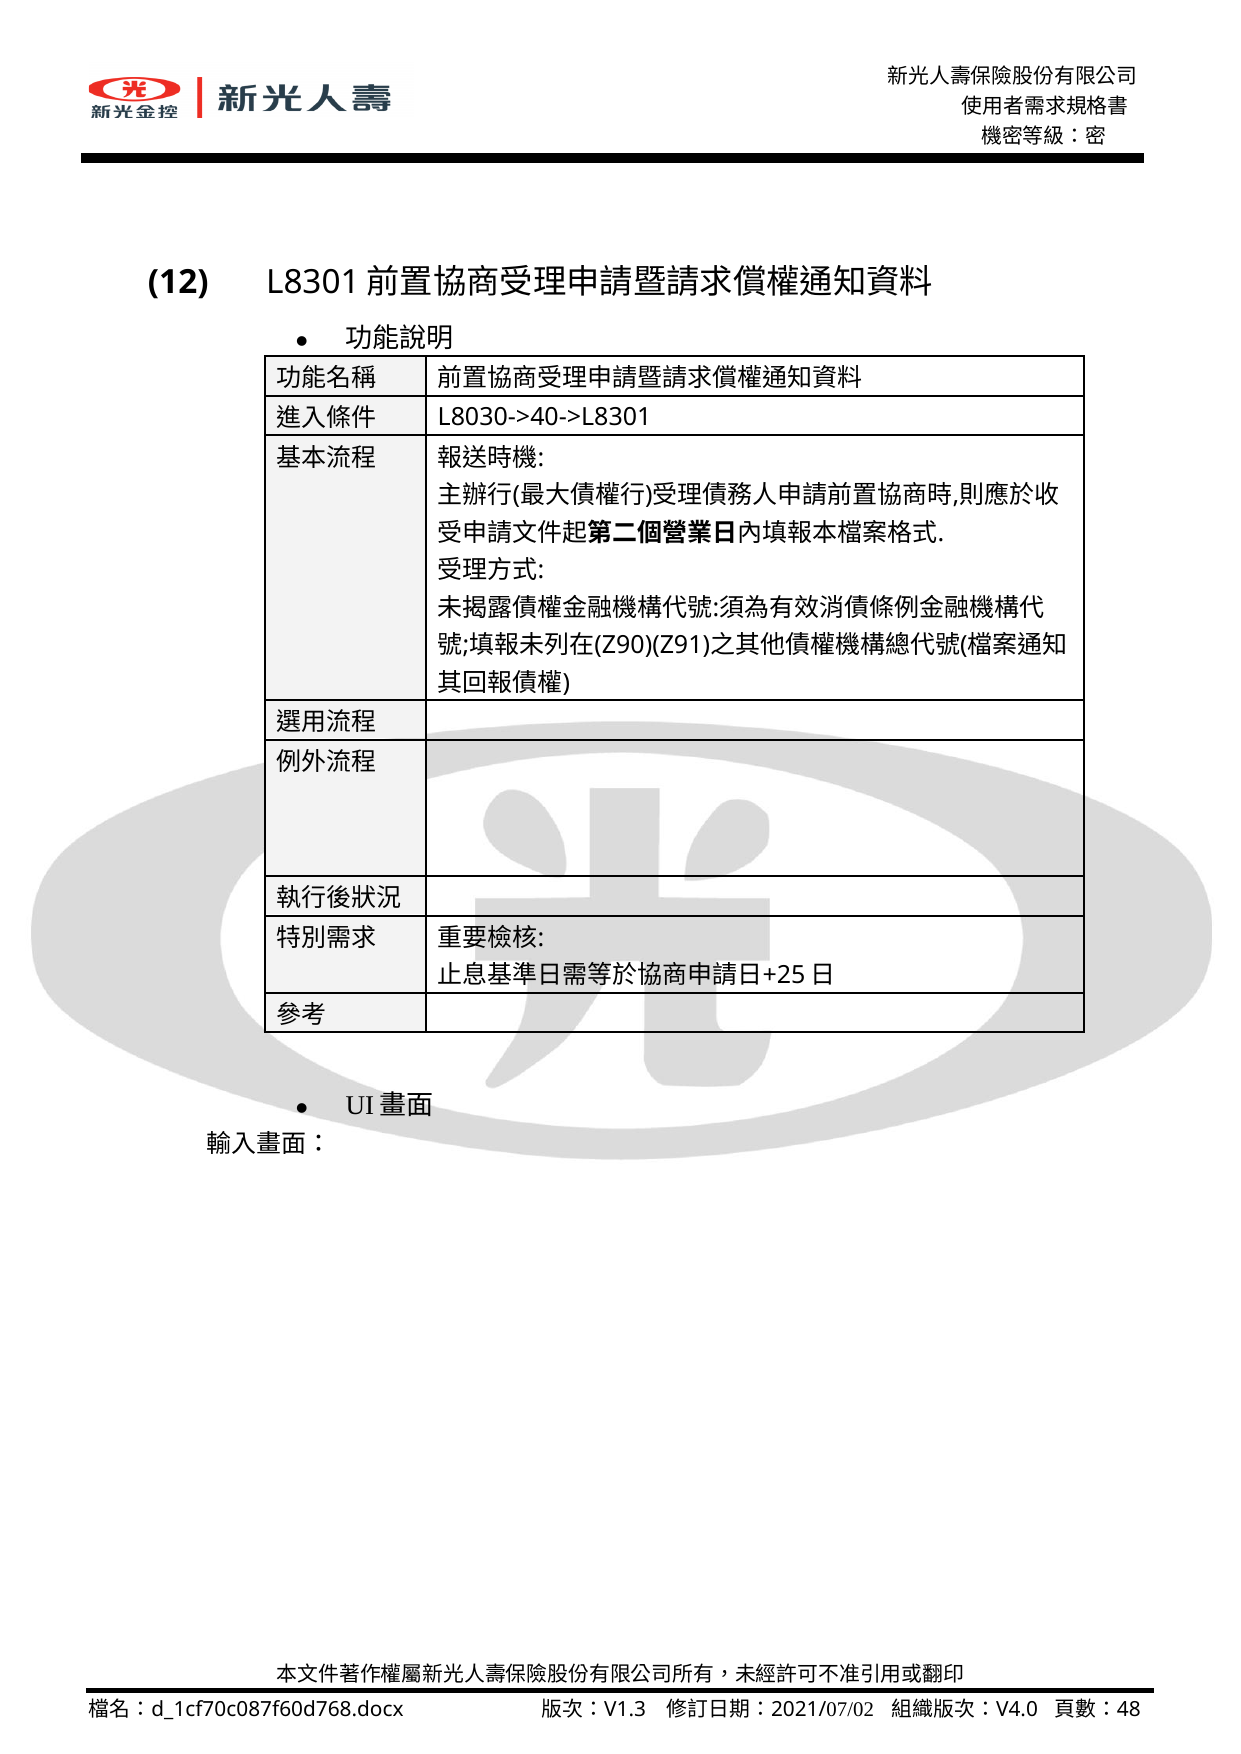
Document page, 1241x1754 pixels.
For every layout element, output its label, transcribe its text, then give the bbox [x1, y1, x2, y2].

picture [25, 713, 1215, 1166]
table_cell 基本流程 [266, 436, 425, 699]
table_cell 進入條件 [266, 397, 425, 434]
table_cell [427, 917, 1083, 992]
table_cell [427, 741, 1083, 875]
table_cell [427, 994, 1083, 1031]
text 輸入畫面： [207, 1123, 1152, 1160]
table_cell [427, 397, 1083, 434]
subtitle L8301前置協商受理申請暨請求償權通知資料 [148, 255, 1152, 303]
table_cell 例外流程 [266, 741, 425, 875]
list 功能說明 [295, 316, 1152, 355]
table_cell 參考 [266, 994, 425, 1031]
picture [88, 61, 414, 118]
table_cell 特別需求 [266, 917, 425, 992]
table_cell [427, 701, 1083, 738]
table_header 前置協商受理申請暨請求償權通知資料 [427, 357, 1083, 395]
table_cell 執行後狀況 [266, 877, 425, 914]
table_cell [427, 877, 1083, 914]
table_header 功能名稱 [266, 357, 425, 395]
table_cell 選用流程 [266, 701, 425, 738]
list UI畫面 [295, 1083, 1152, 1123]
table_cell [427, 436, 1083, 699]
